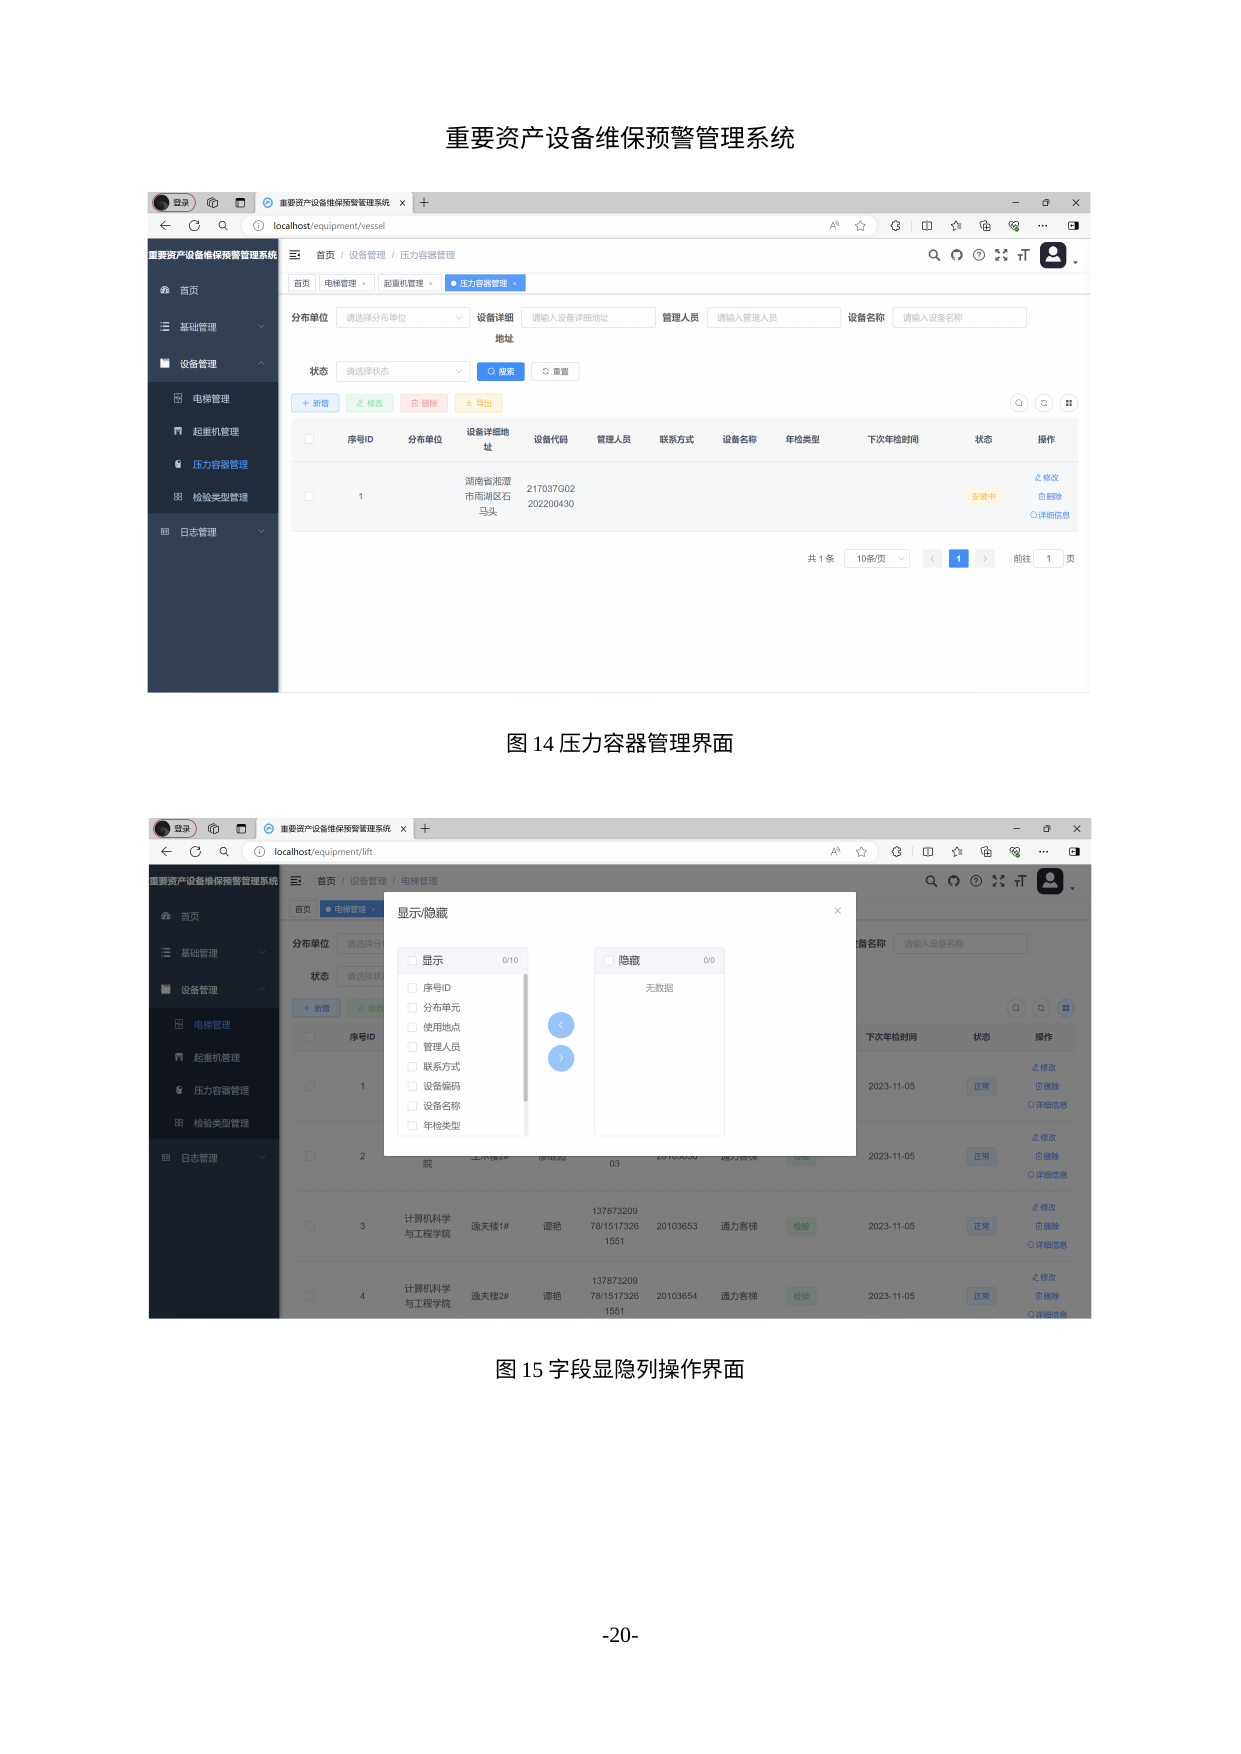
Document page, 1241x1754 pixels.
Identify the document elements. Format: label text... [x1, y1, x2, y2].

picture [148, 818, 1092, 1319]
text 图15 字段显隐列操作界面 [148, 1352, 1092, 1384]
text 图14 压力容器管理界面 [148, 726, 1092, 758]
picture [147, 192, 1091, 693]
